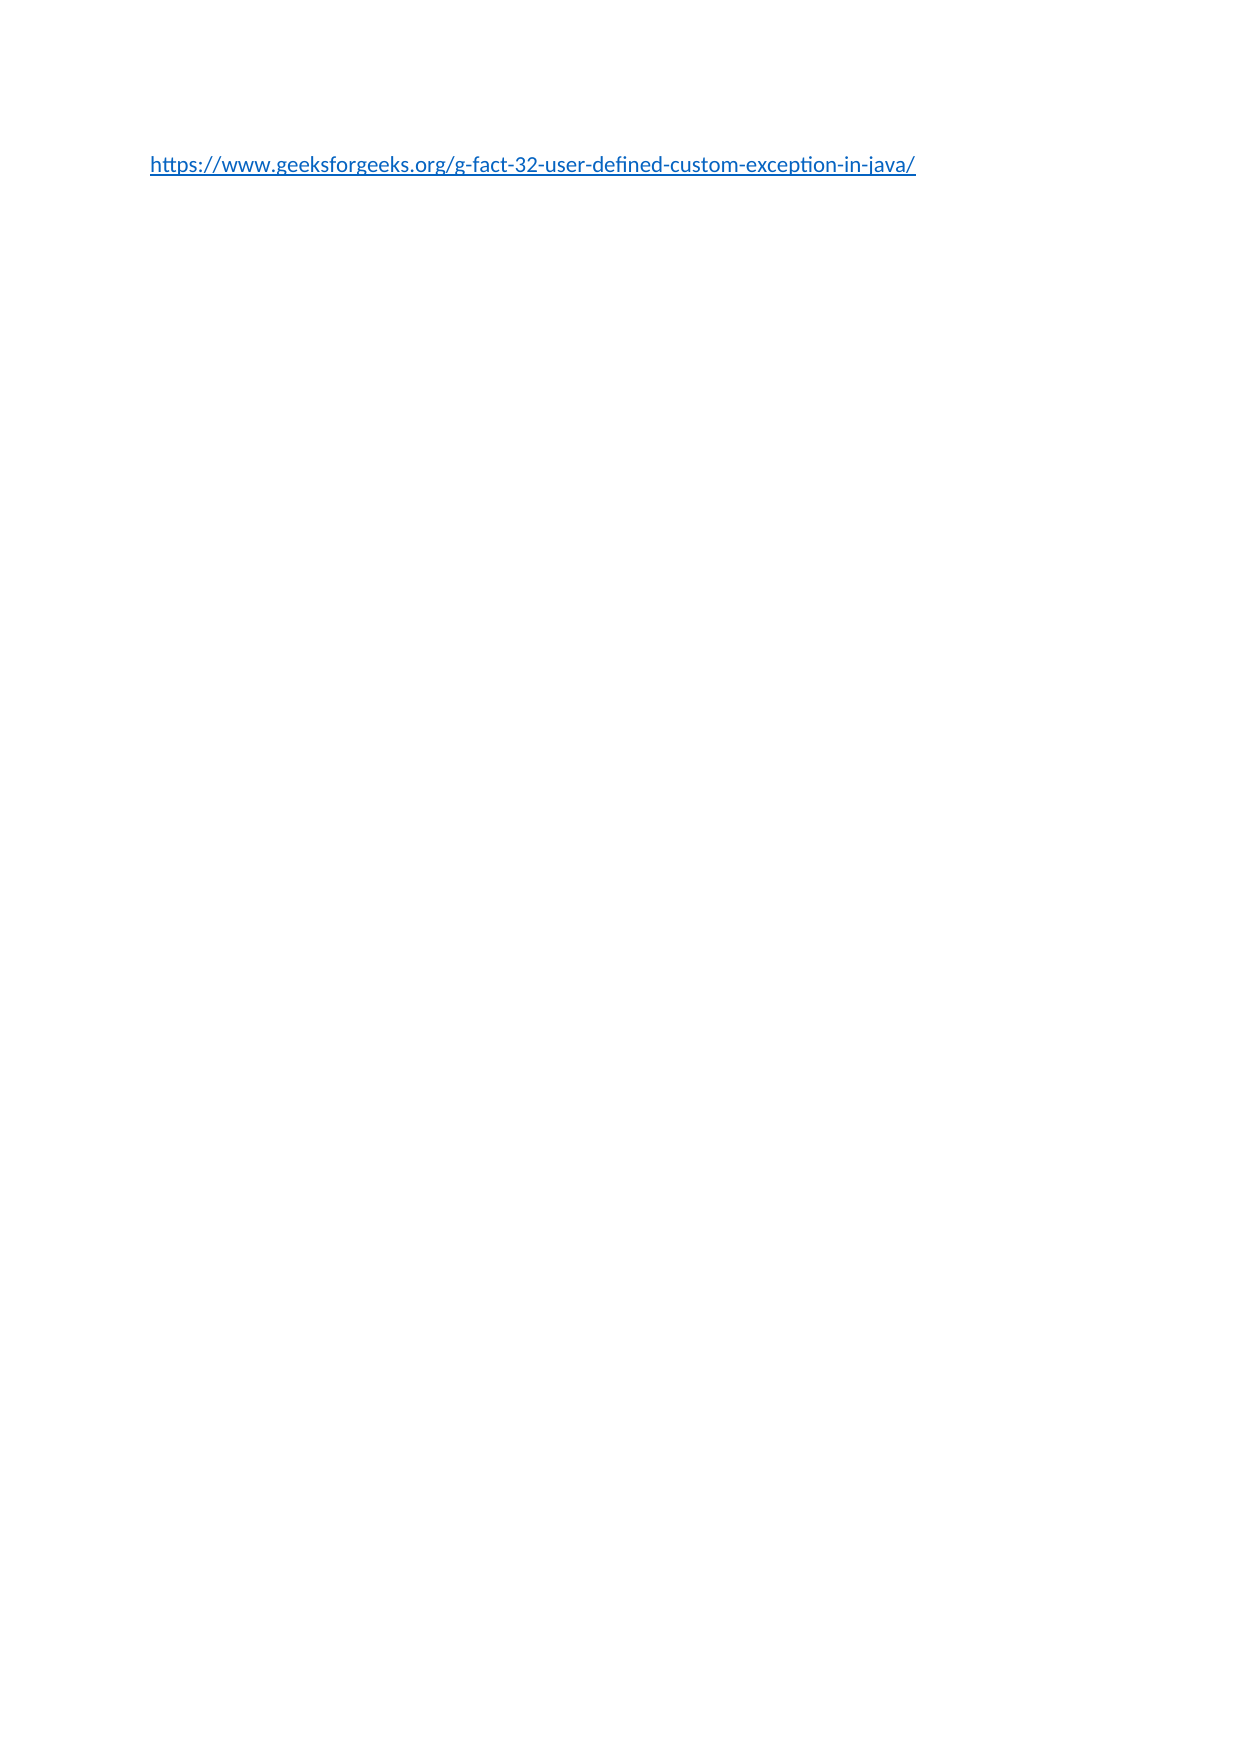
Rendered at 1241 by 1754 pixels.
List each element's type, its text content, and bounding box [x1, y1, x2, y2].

text https://www.geeksforgeeks.org/g-fact-32-user-defined-custom-exception-in-java/ [150, 150, 1090, 178]
